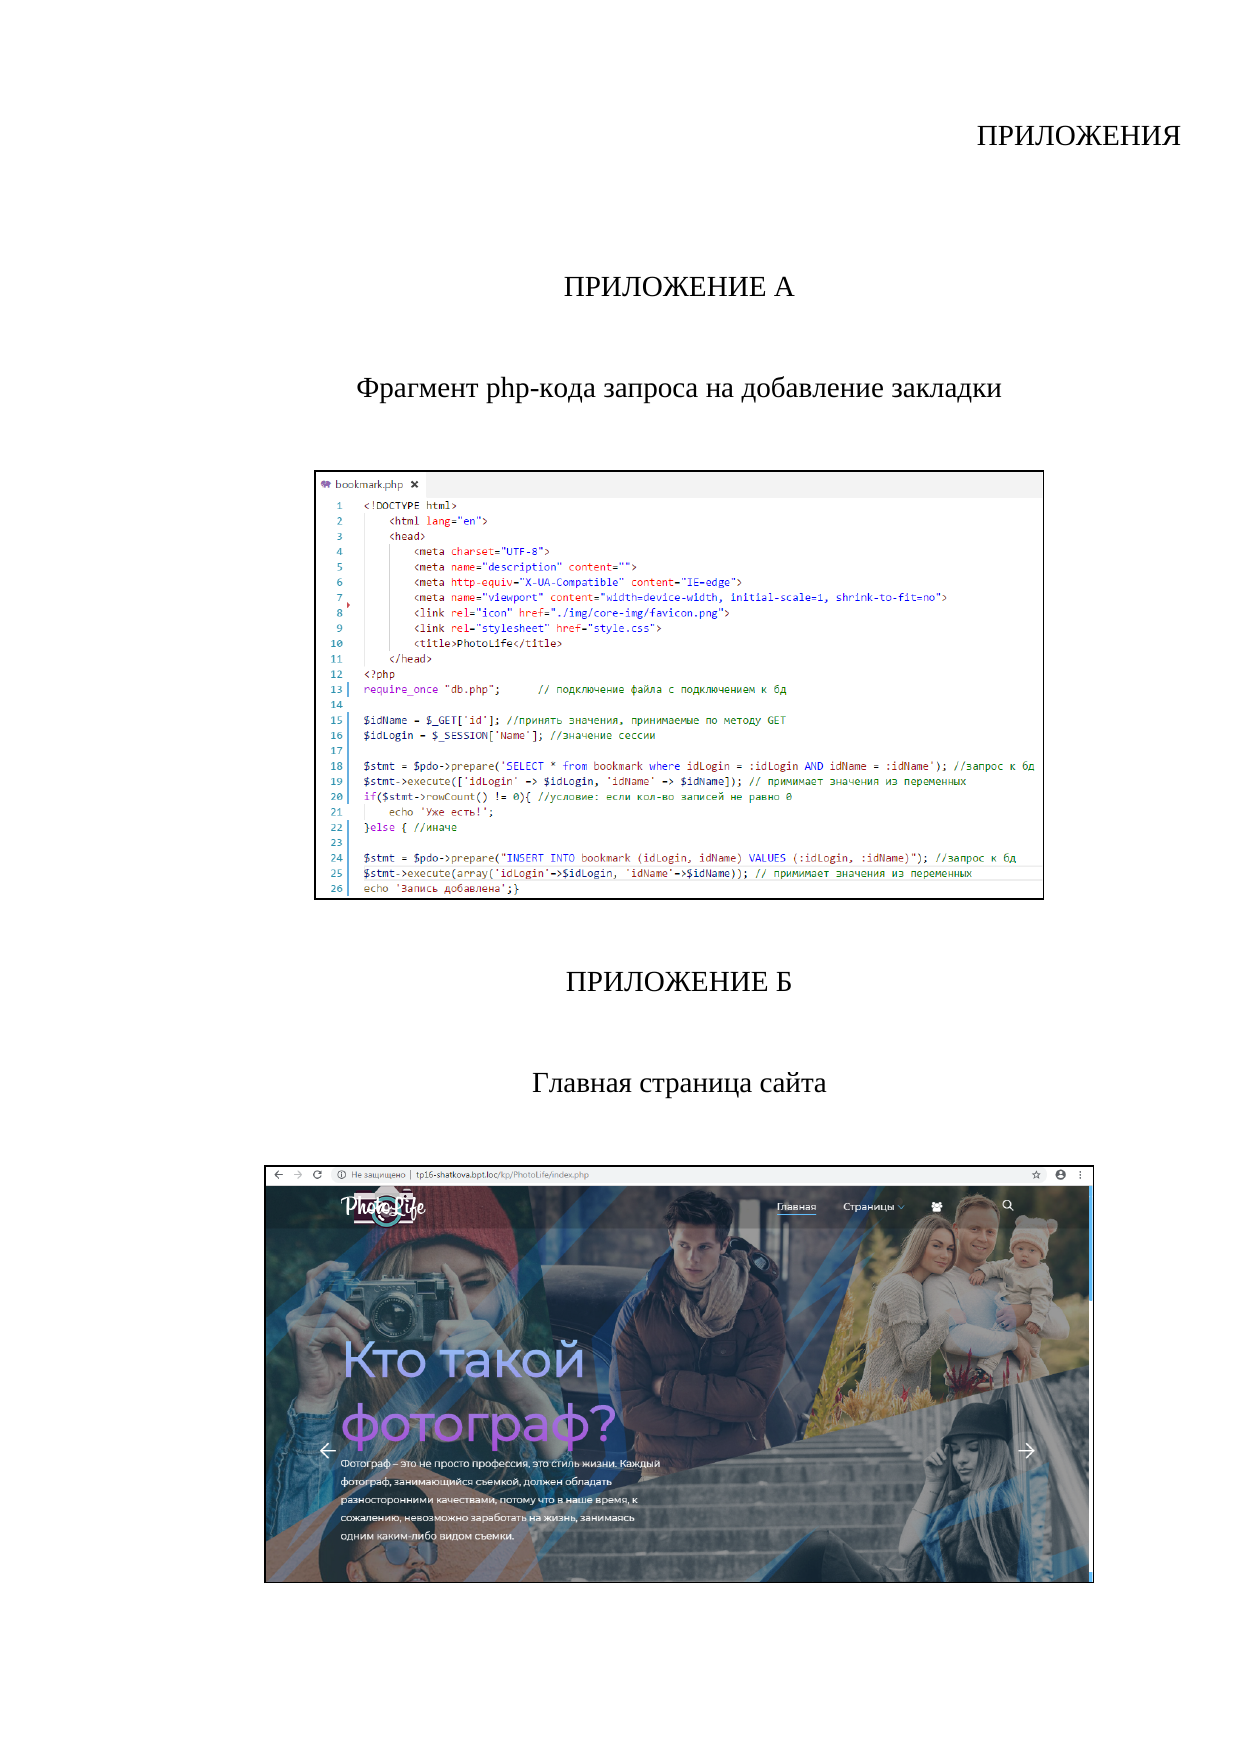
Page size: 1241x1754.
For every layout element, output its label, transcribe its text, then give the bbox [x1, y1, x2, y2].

picture [316, 472, 1043, 898]
picture [266, 1167, 1093, 1582]
list Фрагмент php-кода запроса на добавление закладки [177, 370, 1181, 403]
text ПРИЛОЖЕНИЕ А [177, 269, 1181, 303]
list Главная страница сайта [177, 1065, 1181, 1098]
text ПРИЛОЖЕНИЯ [177, 118, 1181, 152]
list ПРИЛОЖЕНИЕ Б [177, 964, 1181, 998]
